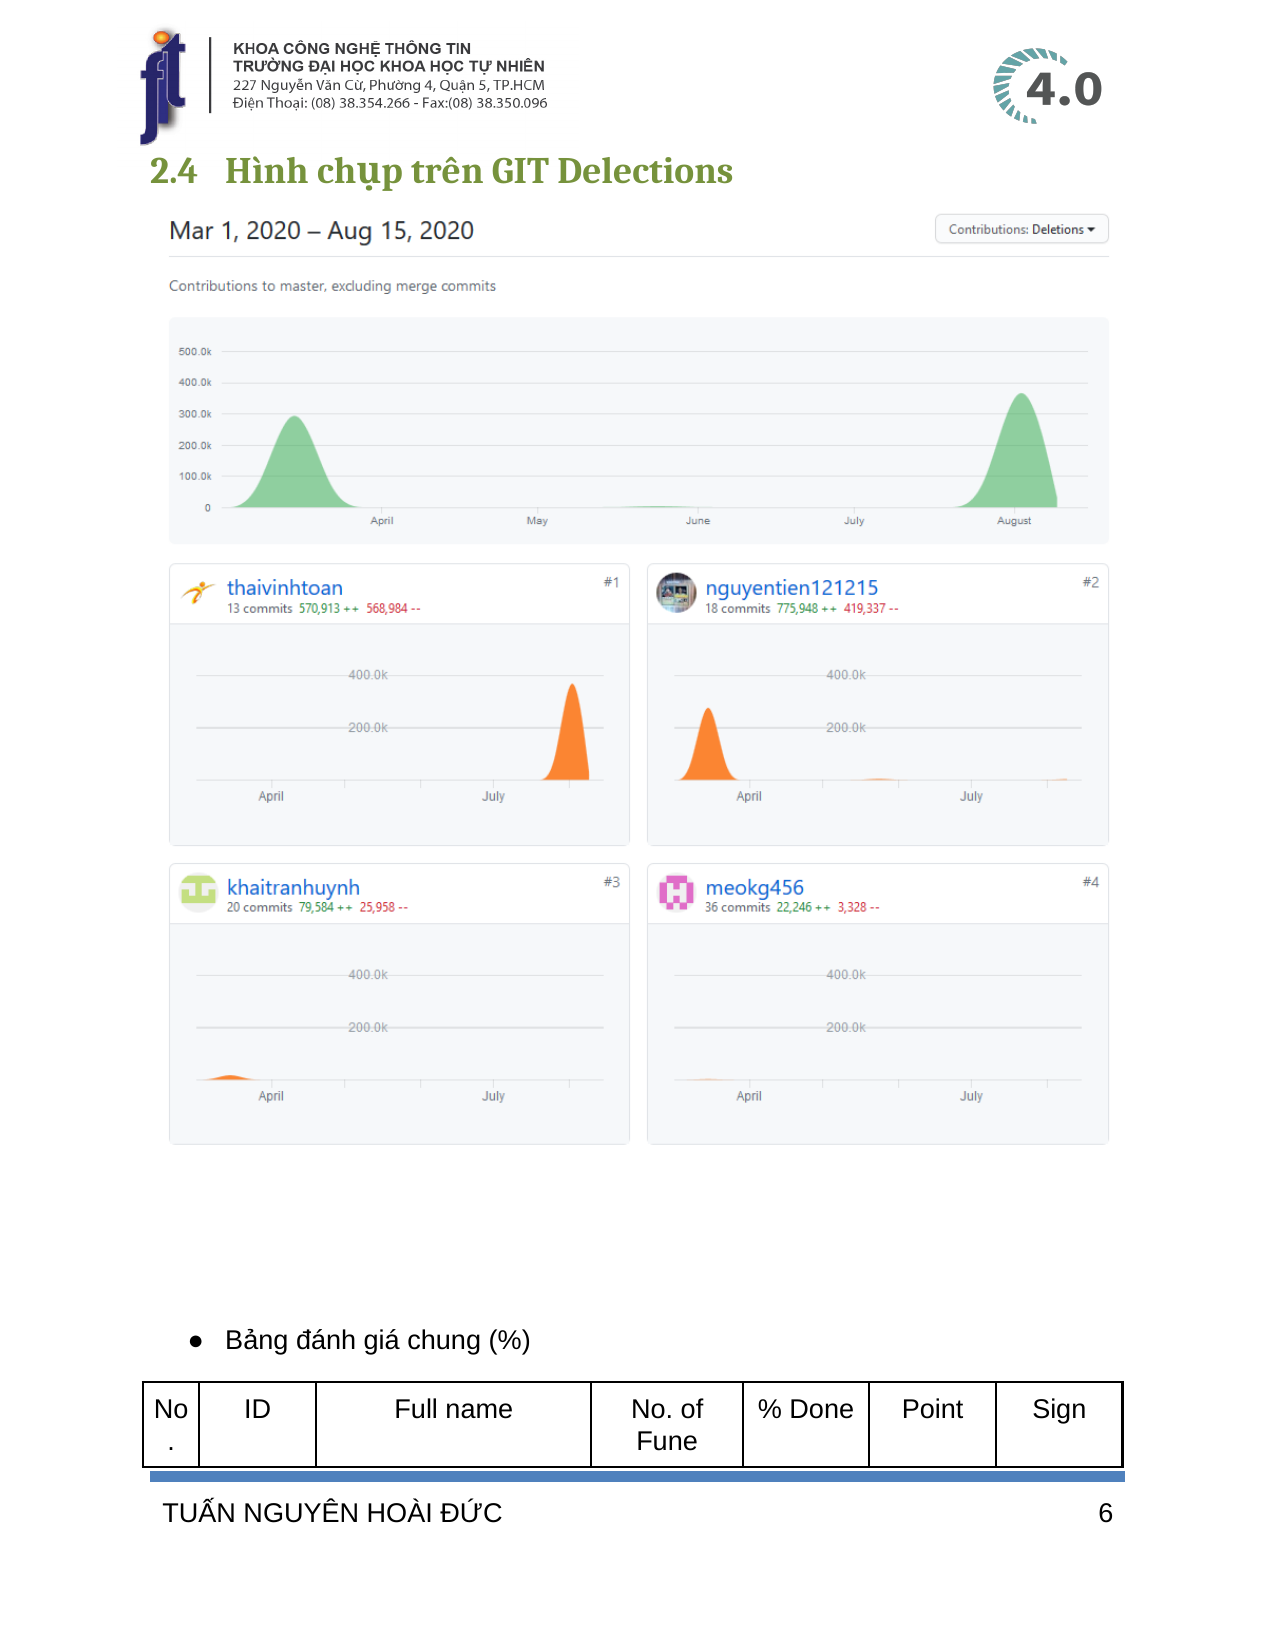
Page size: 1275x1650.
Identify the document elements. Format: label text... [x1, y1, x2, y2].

picture [985, 41, 1108, 127]
list Bảng đánh giá chung (%) [187, 1324, 1125, 1355]
picture [117, 21, 580, 167]
table_header Full name [317, 1383, 590, 1466]
table_header No. of Fune [592, 1383, 742, 1466]
table_header No. [144, 1383, 198, 1466]
picture [150, 199, 1125, 1185]
table_header Sign [997, 1383, 1121, 1466]
table_header % Done [744, 1383, 868, 1466]
table_header ID [200, 1383, 315, 1466]
subtitle Hình chụp trên GIT Delections [150, 150, 1125, 193]
table_header Point [870, 1383, 995, 1466]
